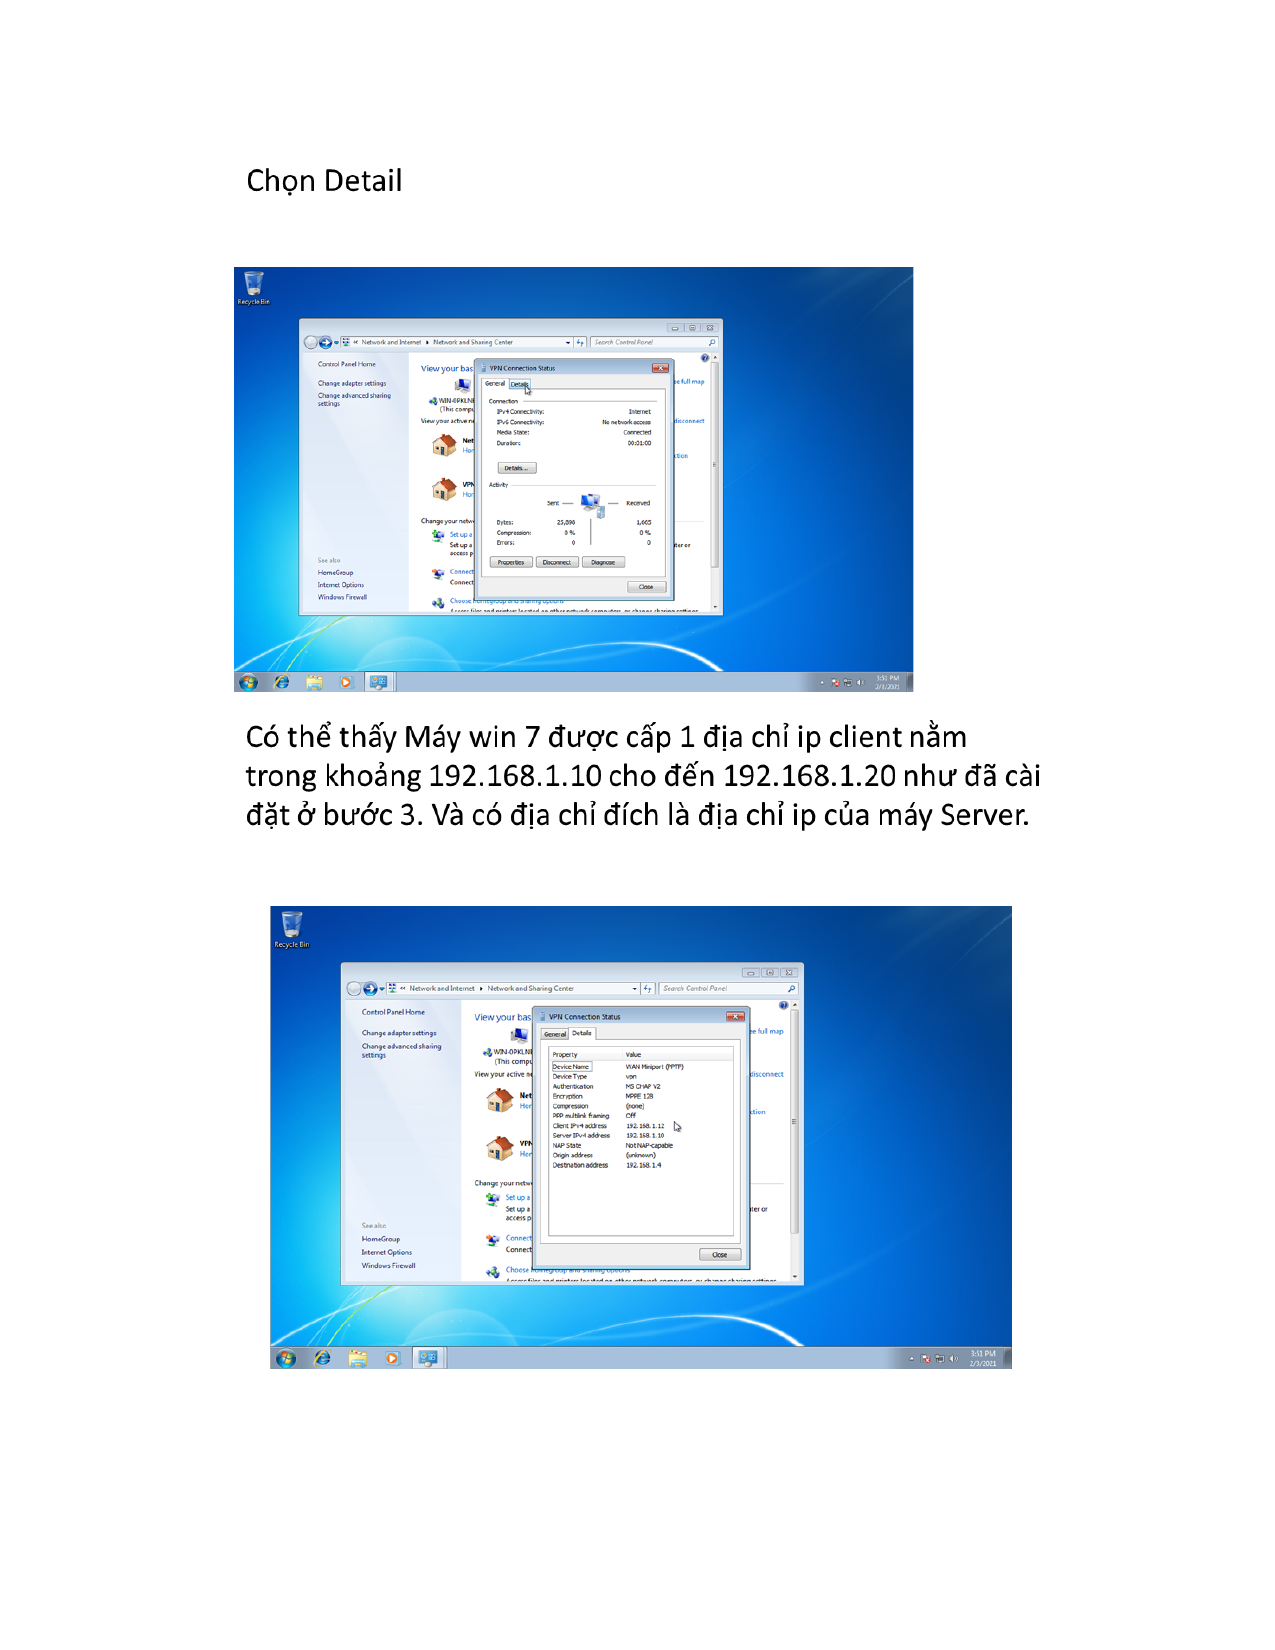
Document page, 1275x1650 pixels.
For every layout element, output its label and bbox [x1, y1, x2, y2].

picture [225, 705, 1068, 1369]
picture [225, 150, 914, 692]
